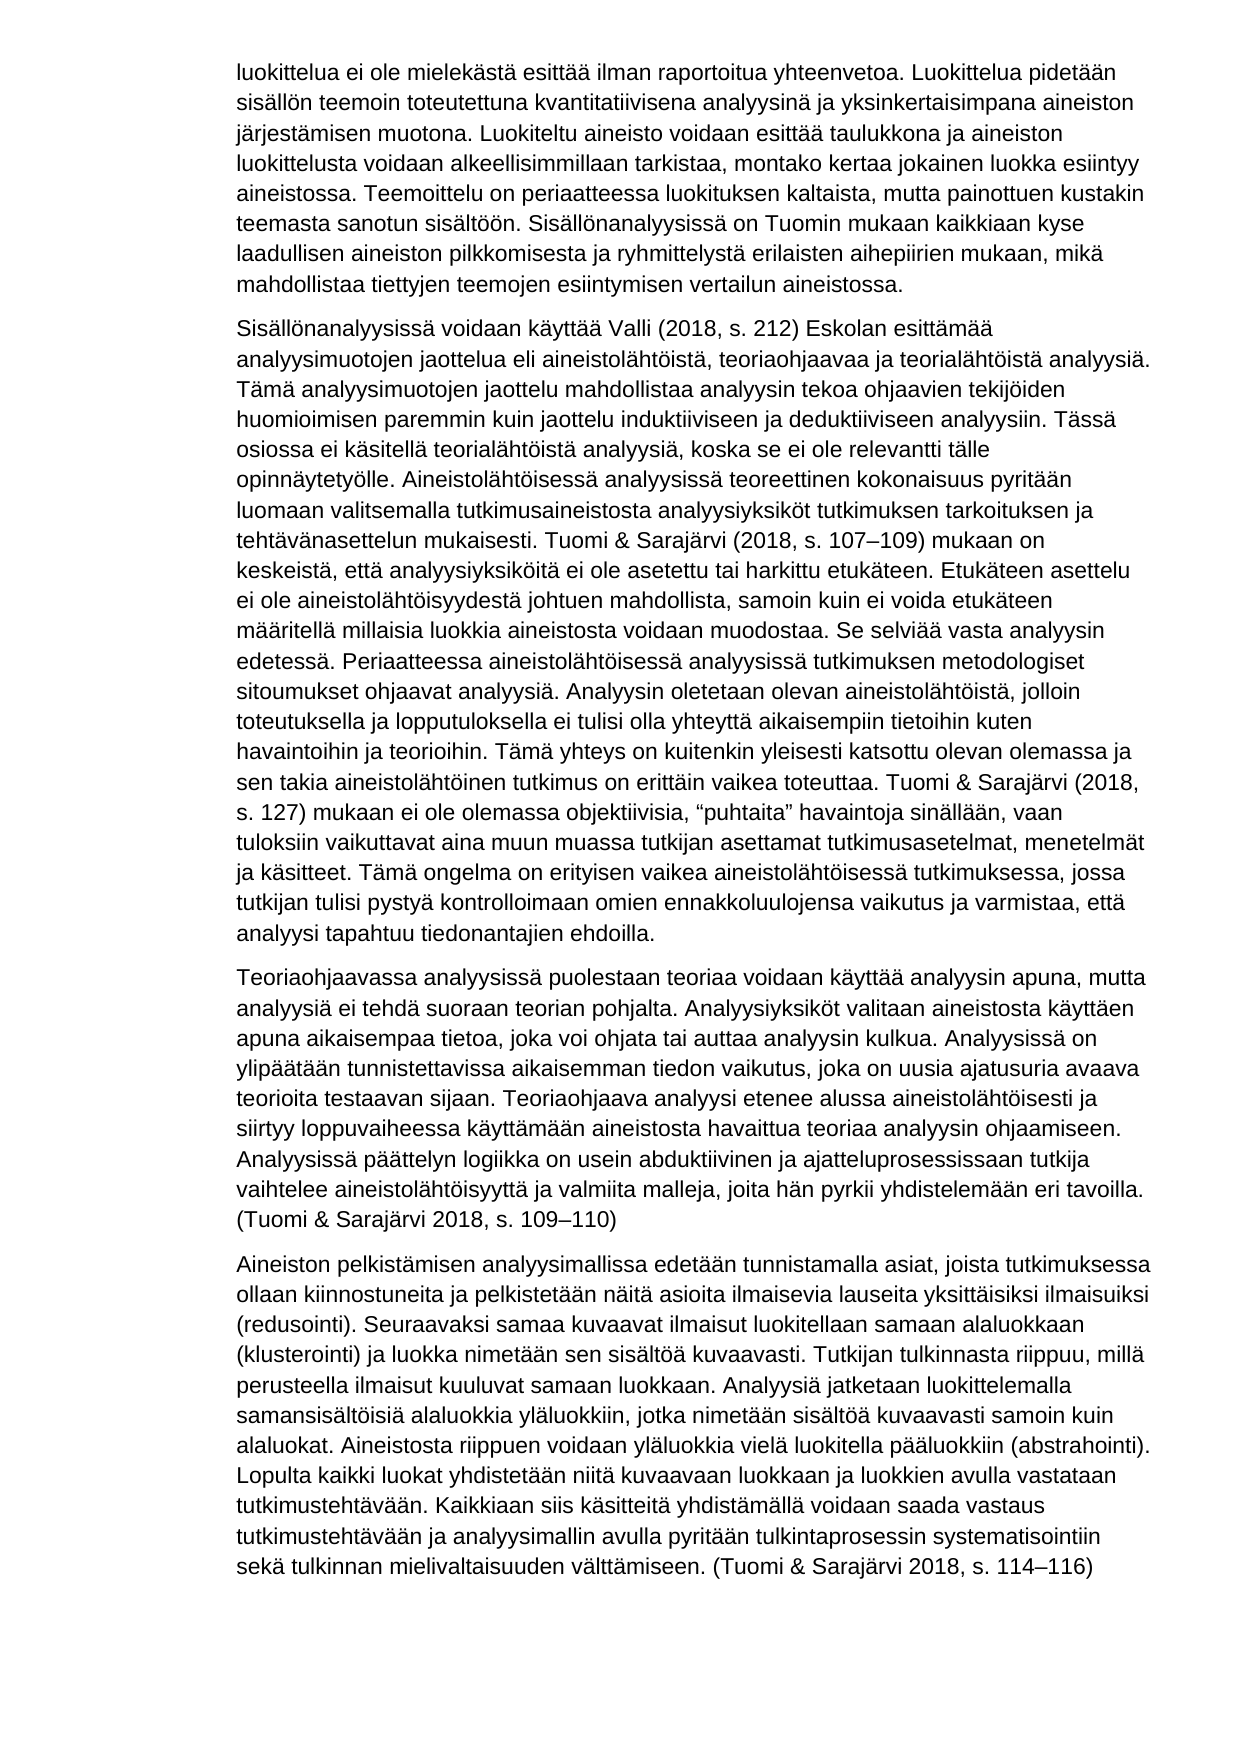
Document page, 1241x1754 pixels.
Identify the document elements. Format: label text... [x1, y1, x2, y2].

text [236, 59, 1152, 297]
text Teoriaohjaavassa analyysissä puolestaan teoriaa voidaan käyttää analyysin apuna, mutta analyysiä ei tehdä suoraan teorian pohjalta. Analyysiyksiköt valitaan aineistosta käyttäen apuna aikaisempaa tietoa, joka voi ohjata tai auttaa analyysin kulkua. Analyysissä on ylipäätään tunnistettavissa aikaisemman tiedon vaikutus, joka on uusia ajatusuria avaava teorioita testaavan sijaan. Teoriaohjaava analyysi etenee alussa aineistolähtöisesti ja siirtyy loppuvaiheessa käyttämään aineistosta havaittua teoriaa analyysin ohjaamiseen. Analyysissä päättelyn logiikka on usein abduktiivinen ja ajatteluprosessissaan tutkija vaihtelee aineistolähtöisyyttä ja valmiita malleja, joita hän pyrkii yhdistelemään eri tavoilla. (Tuomi & Sarajärvi 2018, s. 109–110) [236, 964, 1152, 1232]
text Sisällönanalyysissä voidaan käyttää Valli (2018, s. 212) Eskolan esittämää analyysimuotojen jaottelua eli aineistolähtöistä, teoriaohjaavaa ja teorialähtöistä analyysiä. Tämä analyysimuotojen jaottelu mahdollistaa analyysin tekoa ohjaavien tekijöiden huomioimisen paremmin kuin jaottelu induktiiviseen ja deduktiiviseen analyysiin. Tässä osiossa ei käsitellä teorialähtöistä analyysiä, koska se ei ole relevantti tälle opinnäytetyölle. Aineistolähtöisessä analyysissä teoreettinen kokonaisuus pyritään luomaan valitsemalla tutkimusaineistosta analyysiyksiköt tutkimuksen tarkoituksen ja tehtävänasettelun mukaisesti. Tuomi & Sarajärvi (2018, s. 107–109) mukaan on keskeistä, että analyysiyksiköitä ei ole asetettu tai harkittu etukäteen. Etukäteen asettelu ei ole aineistolähtöisyydestä johtuen mahdollista, samoin kuin ei voida etukäteen määritellä millaisia luokkia aineistosta voidaan muodostaa. Se selviää vasta analyysin edetessä. Periaatteessa aineistolähtöisessä analyysissä tutkimuksen metodologiset sitoumukset ohjaavat analyysiä. Analyysin oletetaan olevan aineistolähtöistä, jolloin toteutuksella ja lopputuloksella ei tulisi olla yhteyttä aikaisempiin tietoihin kuten havaintoihin ja teorioihin. Tämä yhteys on kuitenkin yleisesti katsottu olevan olemassa ja sen takia aineistolähtöinen tutkimus on erittäin vaikea toteuttaa. Tuomi & Sarajärvi (2018, s. 127) mukaan ei ole olemassa objektiivisia, “puhtaita” havaintoja sinällään, vaan tuloksiin vaikuttavat aina muun muassa tutkijan asettamat tutkimusasetelmat, menetelmät ja käsitteet. Tämä ongelma on erityisen vaikea aineistolähtöisessä tutkimuksessa, jossa tutkijan tulisi pystyä kontrolloimaan omien ennakkoluulojensa vaikutus ja varmistaa, että analyysi tapahtuu tiedonantajien ehdoilla. [236, 315, 1152, 946]
text Aineiston pelkistämisen analyysimallissa edetään tunnistamalla asiat, joista tutkimuksessa ollaan kiinnostuneita ja pelkistetään näitä asioita ilmaisevia lauseita yksittäisiksi ilmaisuiksi (redusointi). Seuraavaksi samaa kuvaavat ilmaisut luokitellaan samaan alaluokkaan (klusterointi) ja luokka nimetään sen sisältöä kuvaavasti. Tutkijan tulkinnasta riippuu, millä perusteella ilmaisut kuuluvat samaan luokkaan. Analyysiä jatketaan luokittelemalla samansisältöisiä alaluokkia yläluokkiin, jotka nimetään sisältöä kuvaavasti samoin kuin alaluokat. Aineistosta riippuen voidaan yläluokkia vielä luokitella pääluokkiin (abstrahointi). Lopulta kaikki luokat yhdistetään niitä kuvaavaan luokkaan ja luokkien avulla vastataan tutkimustehtävään. Kaikkiaan siis käsitteitä yhdistämällä voidaan saada vastaus tutkimustehtävään ja analyysimallin avulla pyritään tulkintaprosessin systematisointiin sekä tulkinnan mielivaltaisuuden välttämiseen. (Tuomi & Sarajärvi 2018, s. 114–116) [236, 1251, 1152, 1579]
